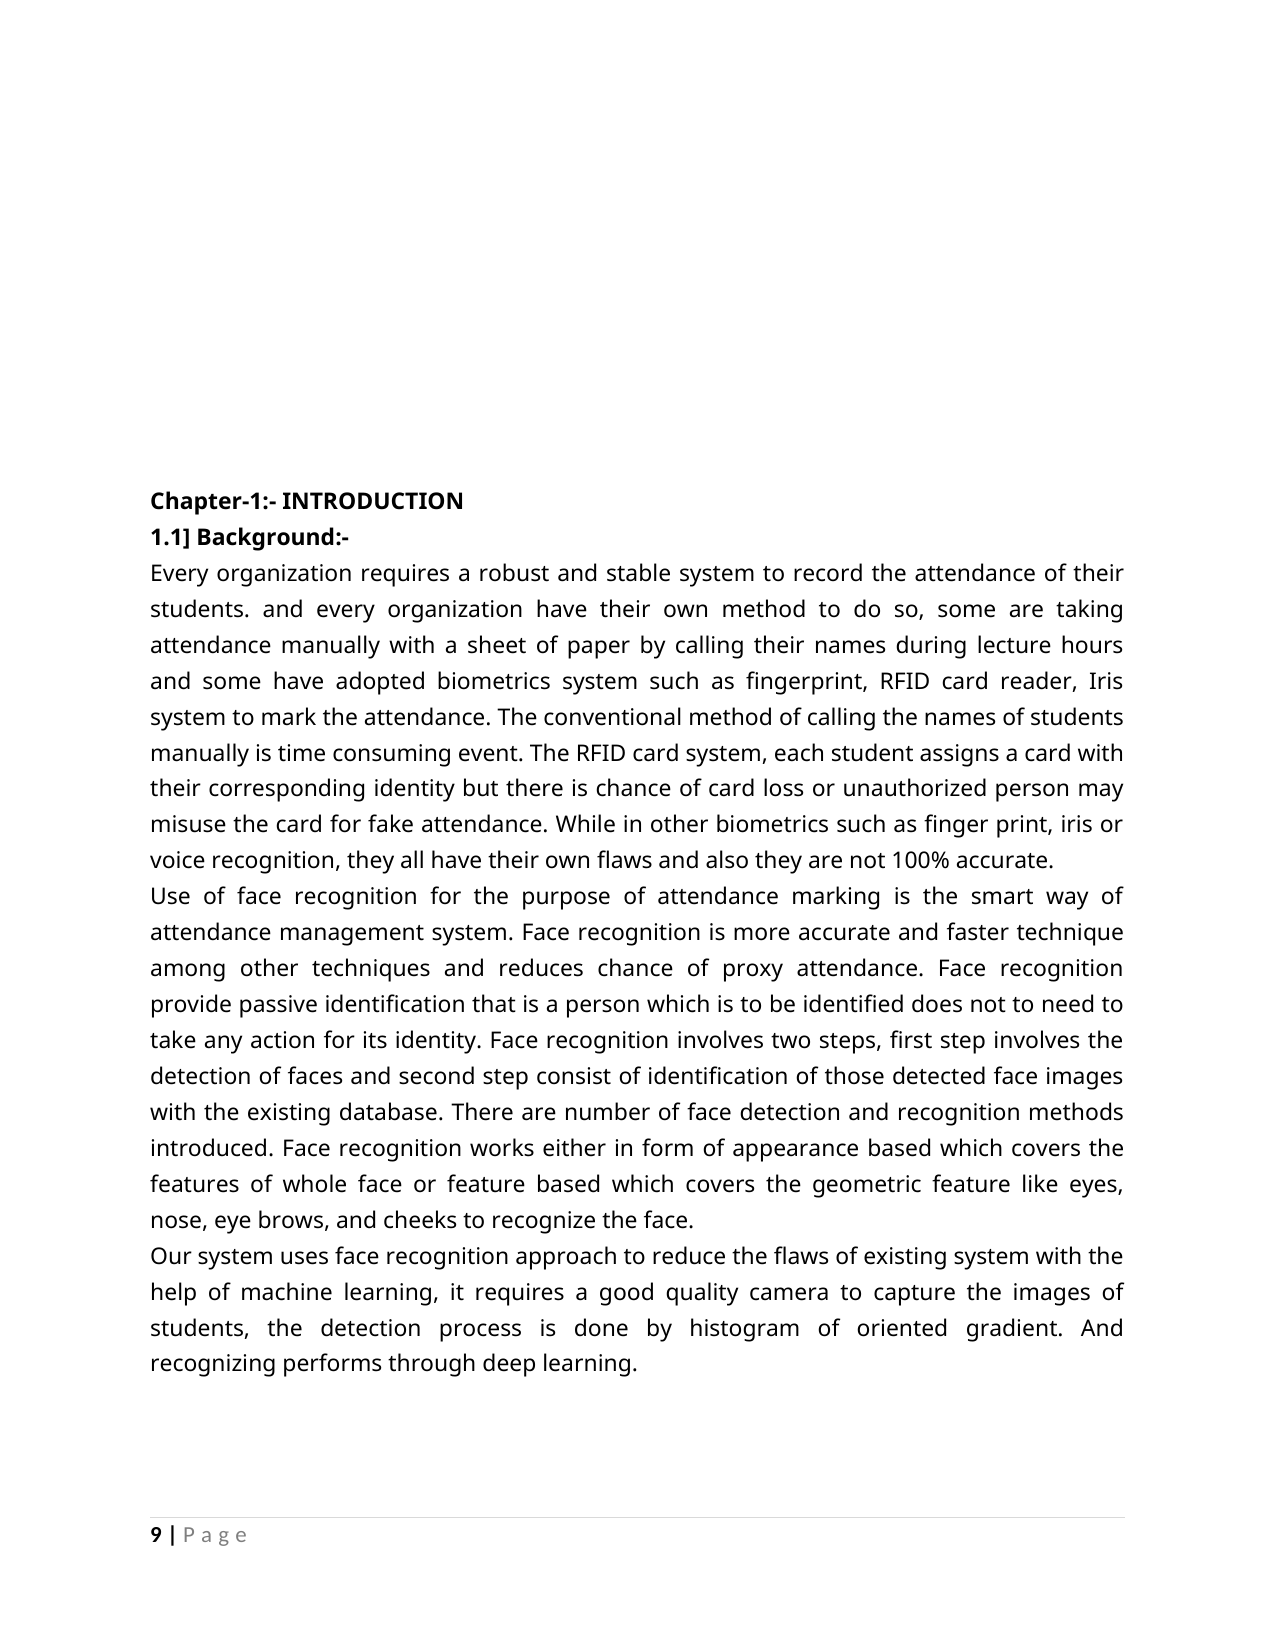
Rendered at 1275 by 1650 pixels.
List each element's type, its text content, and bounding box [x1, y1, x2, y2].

text Chapter-1:- INTRODUCTION [150, 485, 1125, 516]
text Every organization requires a robust and stable system to record the attendance of their students. and every organization have their own method to do so, some are taking attendance manually with a sheet of paper by calling their names during lecture hours and some have adopted biometrics system such as fingerprint, RFID card reader, Iris system to mark the attendance. The conventional method of calling the names of students manually is time consuming event. The RFID card system, each student assigns a card with their corresponding identity but there is chance of card loss or unauthorized person may misuse the card for fake attendance. While in other biometrics such as finger print, iris or voice recognition, they all have their own flaws and also they are not 100% accurate. [150, 557, 1125, 876]
text Use of face recognition for the purpose of attendance marking is the smart way of attendance management system. Face recognition is more accurate and faster technique among other techniques and reduces chance of proxy attendance. Face recognition provide passive identification that is a person which is to be identified does not to need to take any action for its identity. Face recognition involves two steps, first step involves the detection of faces and second step consist of identification of those detected face images with the existing database. There are number of face detection and recognition methods introduced. Face recognition works either in form of appearance based which covers the features of whole face or feature based which covers the geometric feature like eyes, nose, eye brows, and cheeks to recognize the face. [150, 880, 1125, 1235]
text 1.1] Background:- [150, 521, 1125, 552]
text Our system uses face recognition approach to reduce the flaws of existing system with the help of machine learning, it requires a good quality camera to capture the images of students, the detection process is done by histogram of oriented gradient. And recognizing performs through deep learning. [150, 1239, 1125, 1379]
